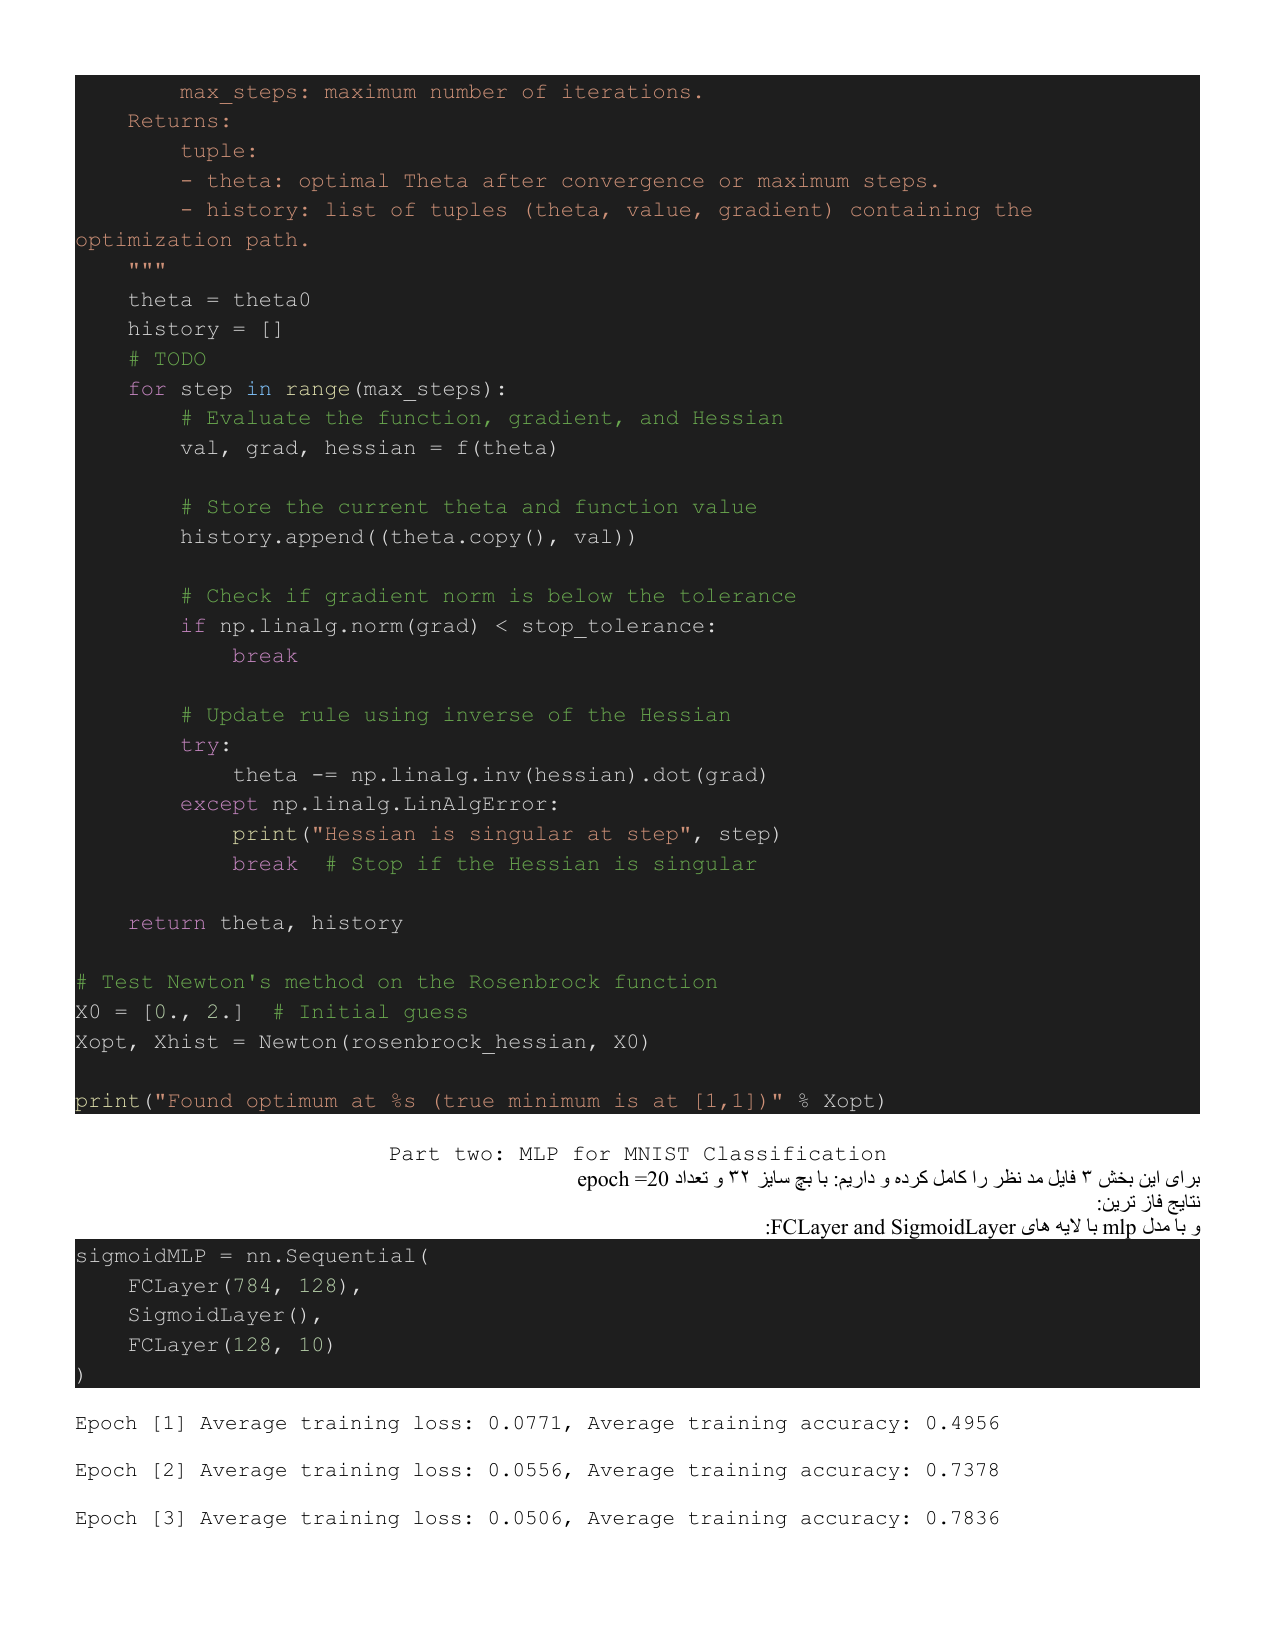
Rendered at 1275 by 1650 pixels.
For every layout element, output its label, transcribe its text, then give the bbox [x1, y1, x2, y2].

text try: [75, 728, 1200, 758]
text # Evaluate the function, gradient, and Hessian [75, 402, 1200, 431]
text و با مدل mlp با لایه های FCLayer and SigmoidLayer: [75, 1215, 1200, 1239]
text X0 = [0., 2.] # Initial guess [75, 995, 1200, 1025]
text FCLayer(128, 10) [75, 1328, 1200, 1358]
text SigmoidLayer(), [75, 1299, 1200, 1328]
text except np.linalg.LinAlgError: [75, 787, 1200, 817]
text history.append((theta.copy(), val)) [75, 520, 1200, 550]
text Epoch [2] Average training loss: 0.0556, Average training accuracy: 0.7378 [75, 1459, 1200, 1483]
text # Check if gradient norm is below the tolerance [75, 580, 1200, 609]
text # Test Newton's method on the Rosenbrock function [75, 966, 1200, 995]
text if np.linalg.norm(grad) < stop_tolerance: [75, 609, 1200, 639]
text history = [] [75, 312, 1200, 342]
text Part two: MLP for MNIST Classification [75, 1142, 1200, 1167]
text برای این بخش ۳ فایل مد نظر را کامل کرده و داریم: با بچ سایز ۳۲ و تعداد epoch =20 [75, 1167, 1200, 1191]
text Xopt, Xhist = Newton(rosenbrock_hessian, X0) [75, 1025, 1200, 1055]
text print("Found optimum at %s (true minimum is at [1,1])" % Xopt) [75, 1084, 1200, 1114]
text max_steps: maximum number of iterations. [75, 75, 1200, 105]
text ) [75, 1358, 1200, 1388]
text break [75, 639, 1200, 669]
text theta = theta0 [75, 283, 1200, 312]
text return theta, history [75, 906, 1200, 936]
text # Update rule using inverse of the Hessian [75, 698, 1200, 728]
text print("Hessian is singular at step", step) [75, 817, 1200, 847]
text Epoch [3] Average training loss: 0.0506, Average training accuracy: 0.7836 [75, 1507, 1200, 1530]
text break # Stop if the Hessian is singular [75, 847, 1200, 877]
text for step in range(max_steps): [75, 372, 1200, 402]
text sigmoidMLP = nn.Sequential( [75, 1239, 1200, 1269]
text # Store the current theta and function value [75, 491, 1200, 520]
text FCLayer(784, 128), [75, 1269, 1200, 1299]
text """ [75, 253, 1200, 283]
text theta -= np.linalg.inv(hessian).dot(grad) [75, 758, 1200, 787]
text نتایج فاز ترین: [75, 1191, 1200, 1215]
text Epoch [1] Average training loss: 0.0771, Average training accuracy: 0.4956 [75, 1412, 1200, 1436]
text tuple: [75, 134, 1200, 164]
text - theta: optimal Theta after convergence or maximum steps. [75, 164, 1200, 194]
text Returns: [75, 105, 1200, 134]
text - history: list of tuples (theta, value, gradient) containing the optimization path. [75, 194, 1200, 253]
text val, grad, hessian = f(theta) [75, 431, 1200, 461]
text # TODO [75, 342, 1200, 372]
